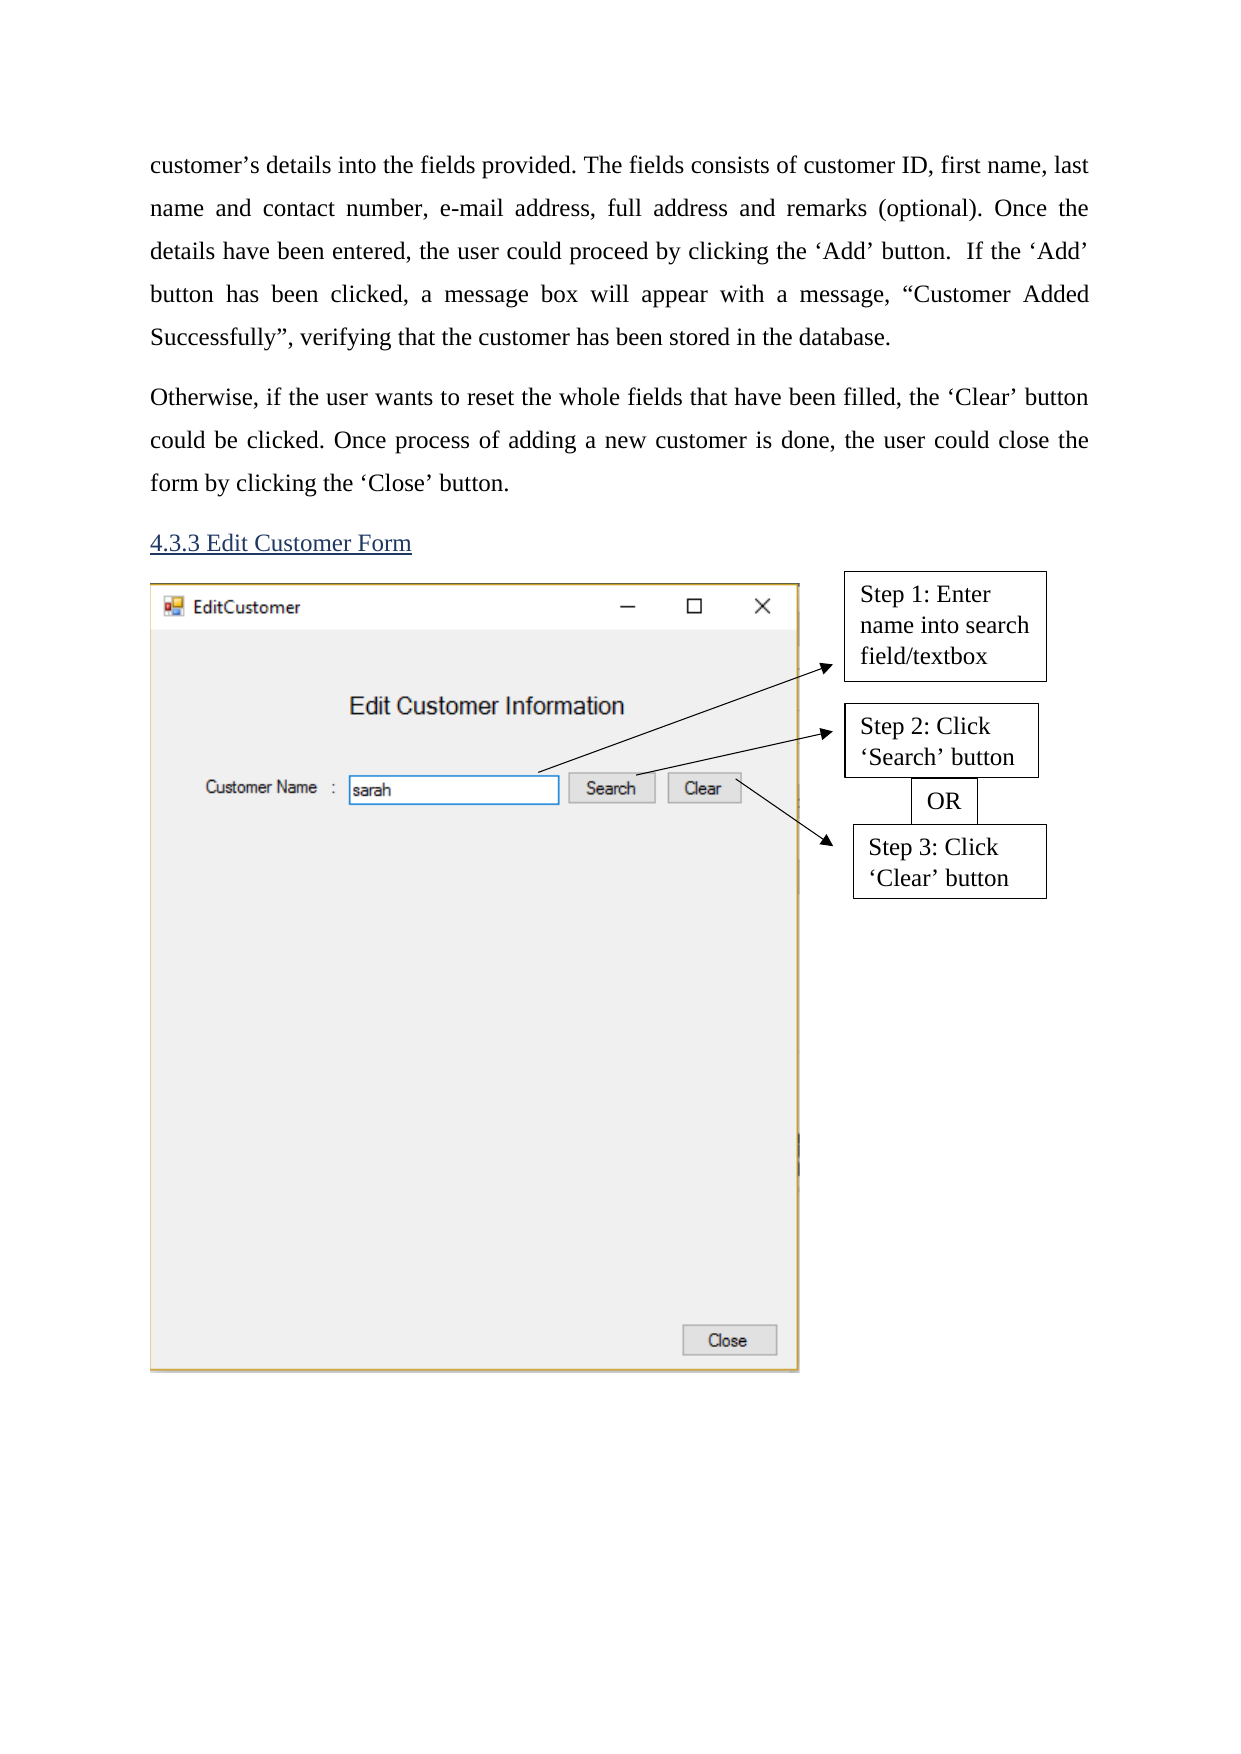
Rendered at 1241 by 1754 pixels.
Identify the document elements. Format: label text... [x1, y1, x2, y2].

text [150, 150, 1090, 351]
subtitle 4.3.3 Edit Customer Form [150, 528, 1090, 557]
text Otherwise, if the user wants to reset the whole fields that have been filled, the ‘Clear’ button could be clicked. Once process of adding a new customer is done, the user could close the form by clicking the ‘Close’ button. [150, 382, 1090, 497]
picture [150, 583, 800, 1373]
